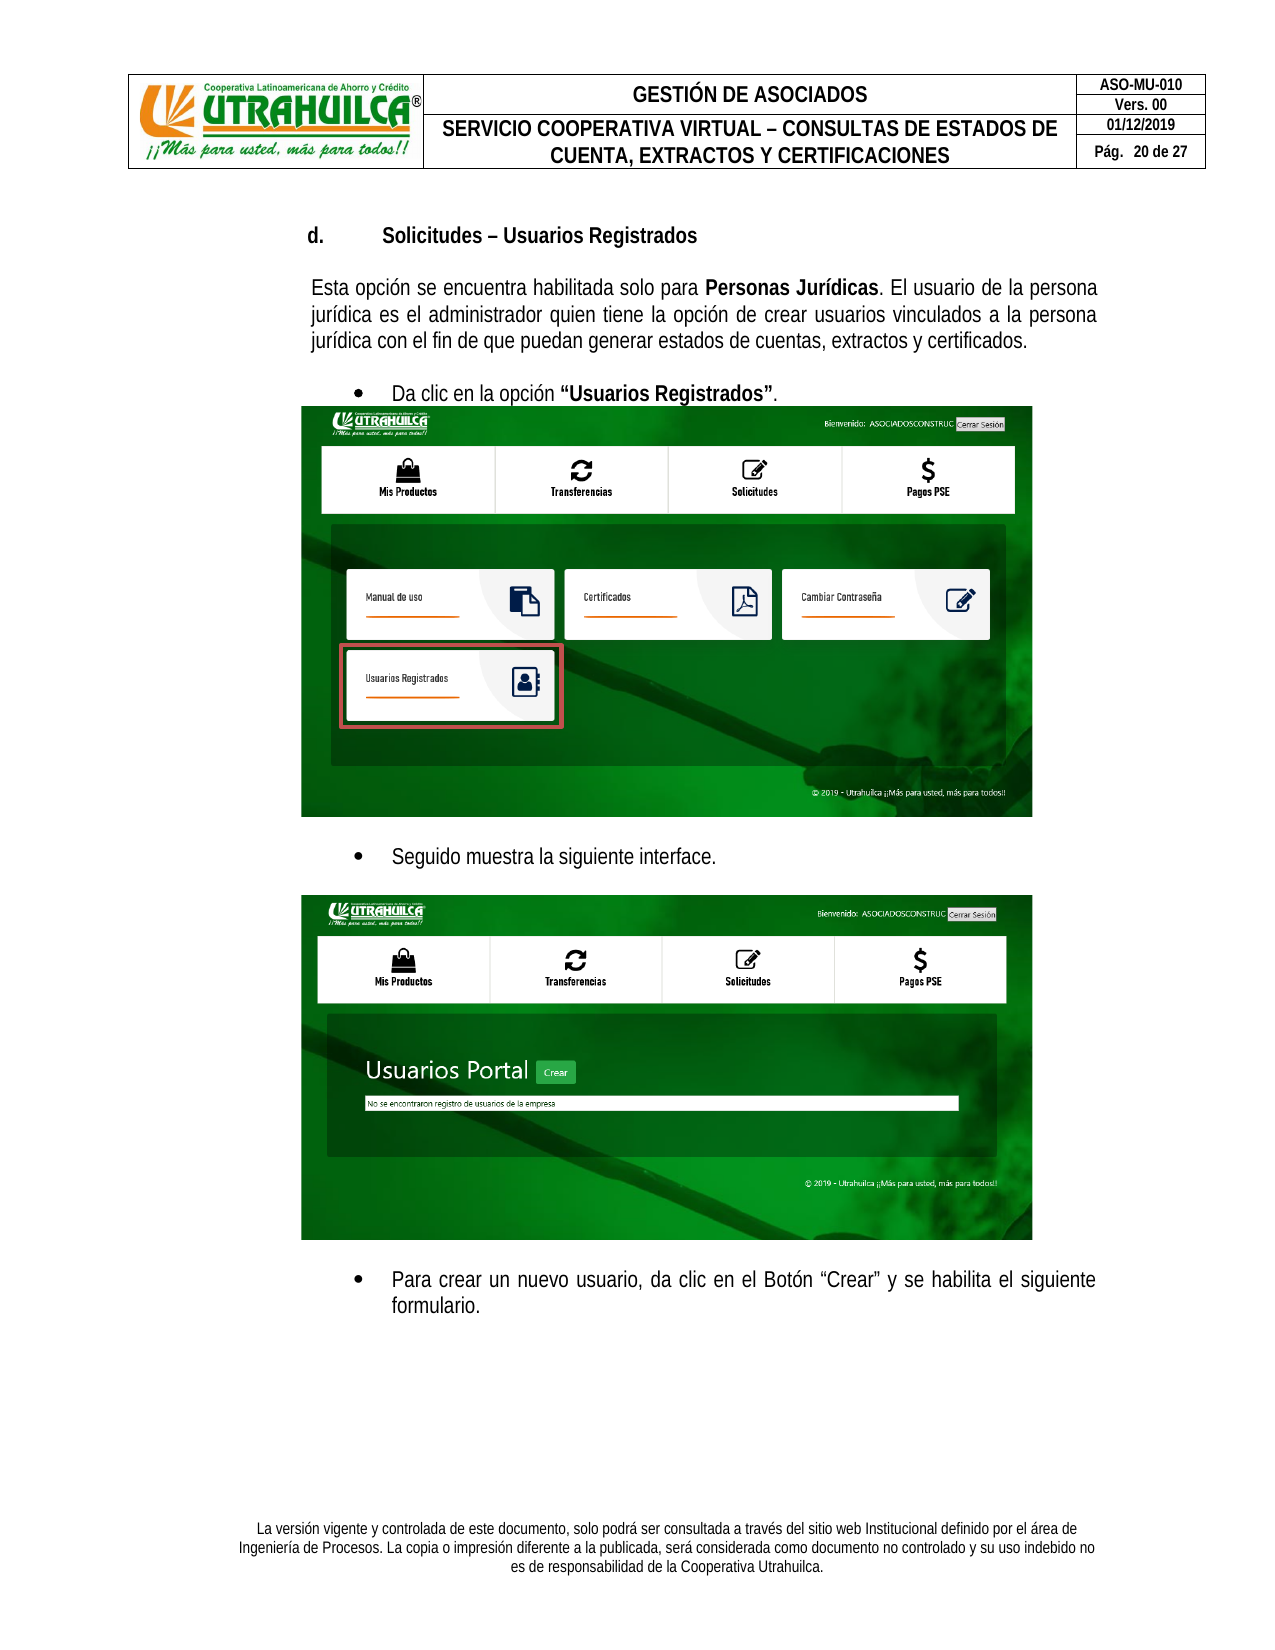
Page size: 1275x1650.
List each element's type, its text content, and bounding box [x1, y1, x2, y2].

list Da clic en la opción “Usuarios Registrados”. [354, 380, 1098, 406]
picture [301, 895, 1033, 1240]
picture [139, 83, 422, 160]
list Esta opción se encuentra habilitada solo para Personas Jurídicas. El usuario de la persona jurídica es el administrador quien tiene la opción de crear usuarios vinculados a la persona jurídica con el fin de que puedan generar estados de cuentas, extractos y certificados. [311, 274, 1098, 353]
picture [301, 406, 1033, 817]
list Para crear un nuevo usuario, da clic en el Botón “Crear” y se habilita el siguiente formulario. [354, 1266, 1098, 1319]
list Solicitudes – Usuarios Registrados [307, 222, 1098, 248]
list Seguido muestra la siguiente interface. [354, 843, 1098, 869]
